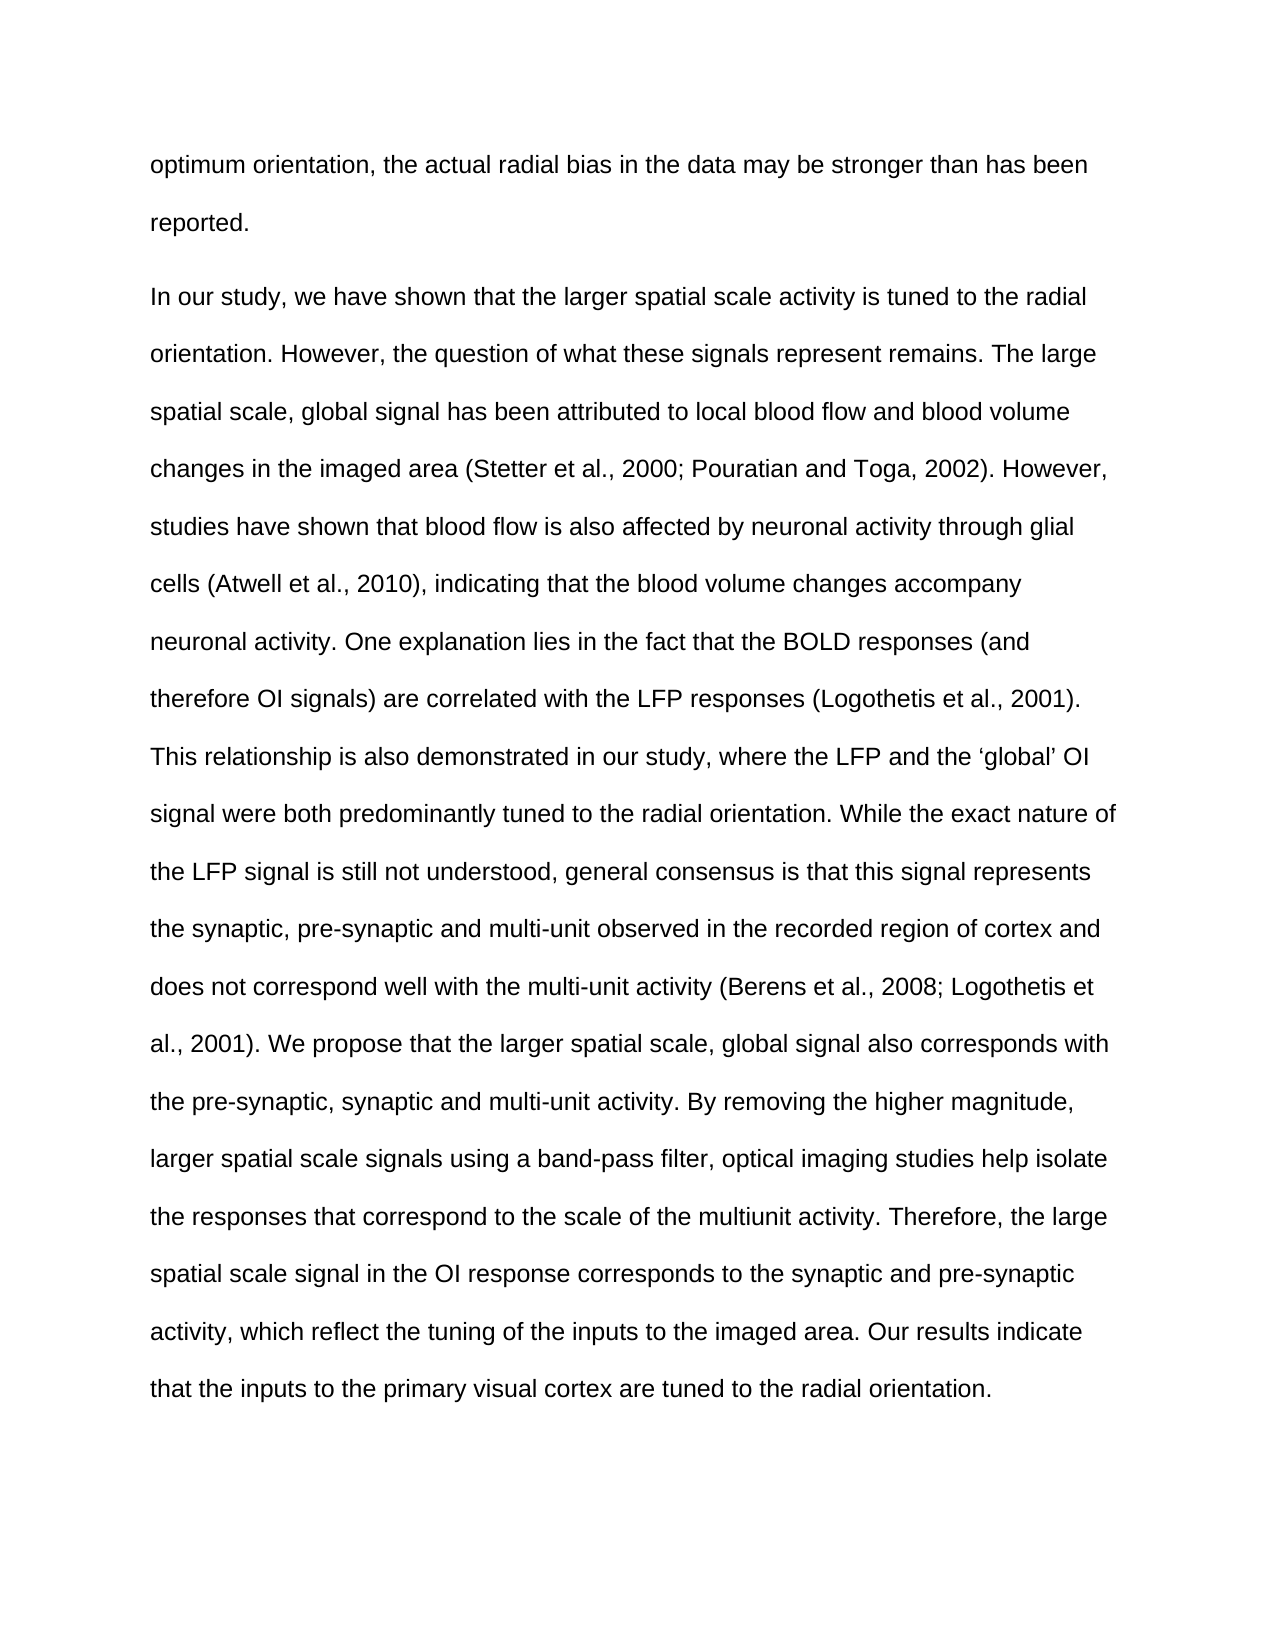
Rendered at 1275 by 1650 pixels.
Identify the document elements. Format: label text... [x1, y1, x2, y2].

text In our study, we have shown that the larger spatial scale activity is tuned to the radial orientation. However, the question of what these signals represent remains. The large spatial scale, global signal has been attributed to local blood flow and blood volume changes in the imaged area (Stetter et al., 2000; Pouratian and Toga, 2002). However, studies have shown that blood flow is also affected by neuronal activity through glial cells (Atwell et al., 2010), indicating that the blood volume changes accompany neuronal activity. One explanation lies in the fact that the BOLD responses (and therefore OI signals) are correlated with the LFP responses (Logothetis et al., 2001). This relationship is also demonstrated in our study, where the LFP and the ‘global’ OI signal were both predominantly tuned to the radial orientation. While the exact nature of the LFP signal is still not understood, general consensus is that this signal represents the synaptic, pre-synaptic and multi-unit observed in the recorded region of cortex and does not correspond well with the multi-unit activity (Berens et al., 2008; Logothetis et al., 2001). We propose that the larger spatial scale, global signal also corresponds with the pre-synaptic, synaptic and multi-unit activity. By removing the higher magnitude, larger spatial scale signals using a band-pass filter, optical imaging studies help isolate the responses that correspond to the scale of the multiunit activity. Therefore, the large spatial scale signal in the OI response corresponds to the synaptic and pre-synaptic activity, which reflect the tuning of the inputs to the imaged area. Our results indicate that the inputs to the primary visual cortex are tuned to the radial orientation. [150, 282, 1125, 1403]
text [150, 150, 1125, 236]
